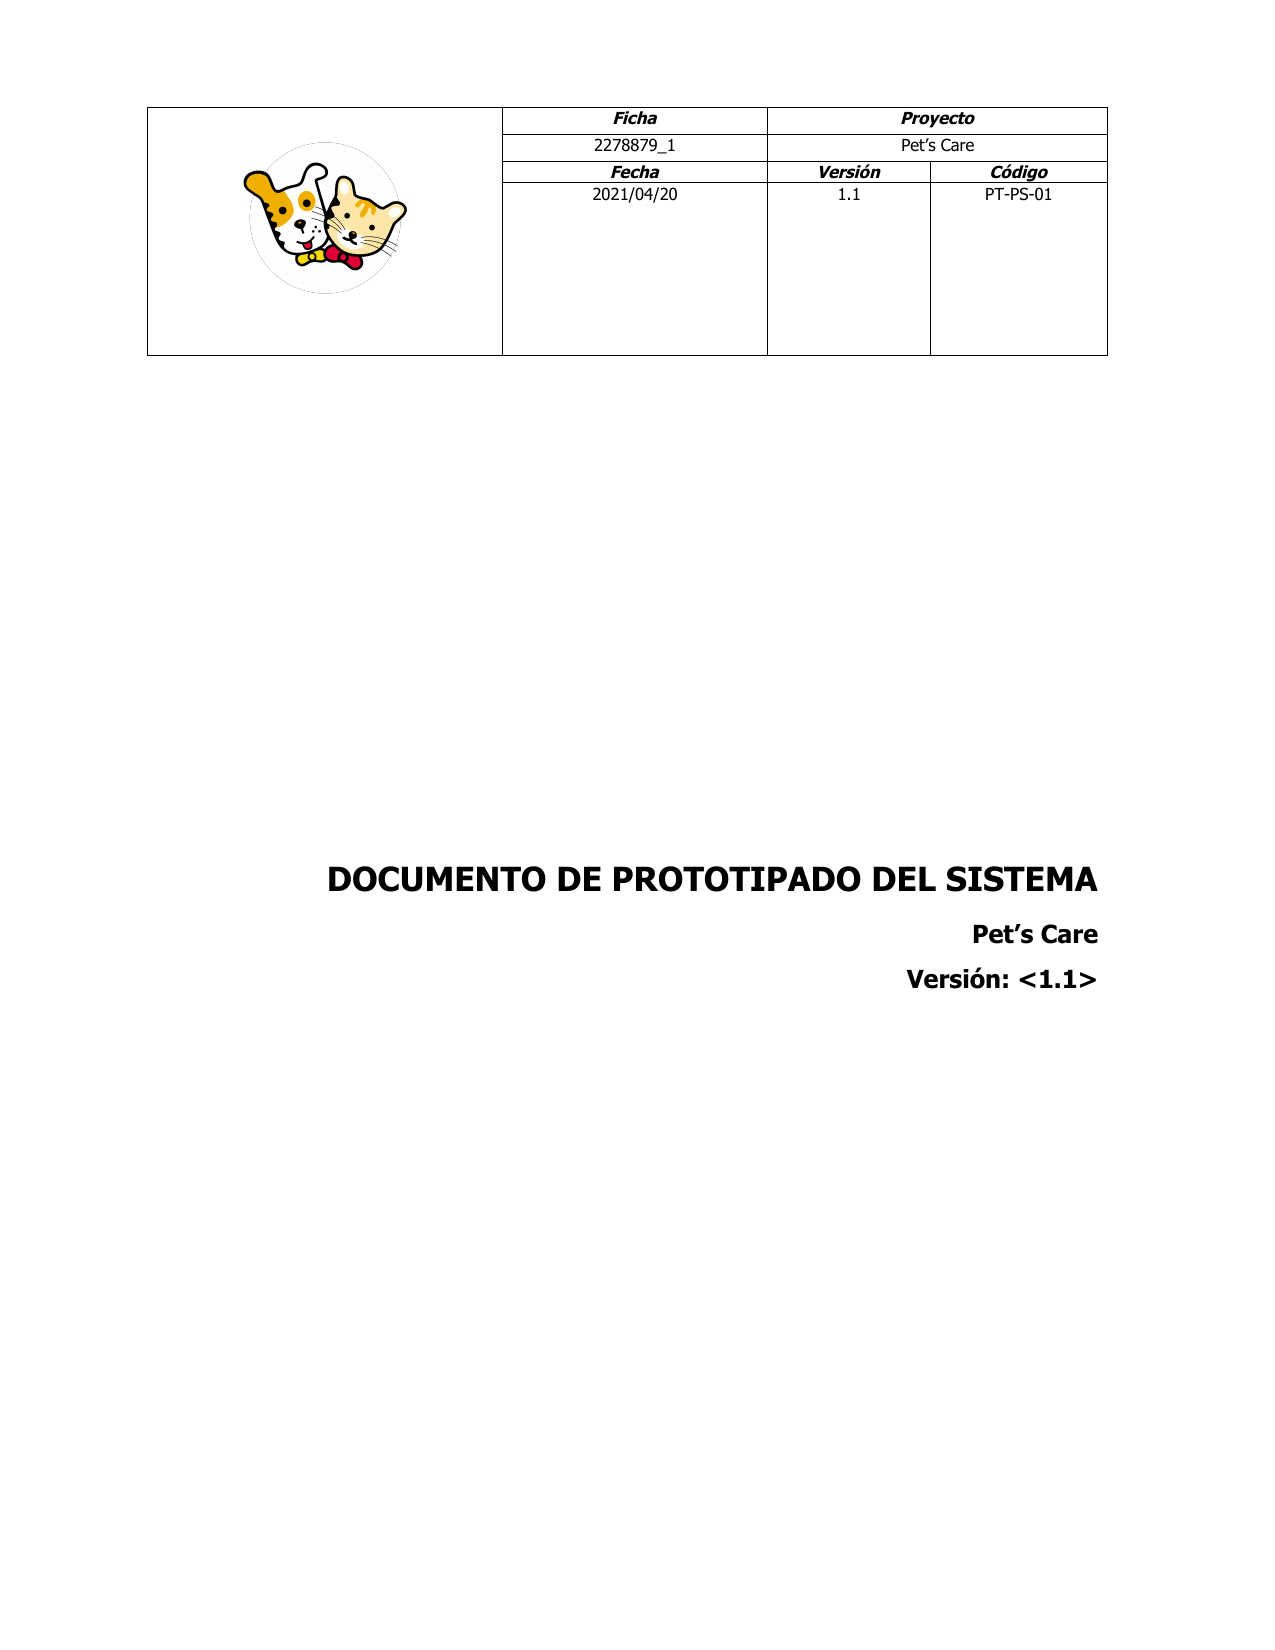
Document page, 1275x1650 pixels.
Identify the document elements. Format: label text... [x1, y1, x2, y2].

title Pet’s Care [177, 918, 1098, 948]
title Versión: <1.1> [177, 963, 1098, 994]
picture [235, 128, 414, 307]
title DOCUMENTO DE PROTOTIPADO DEL SISTEMA [177, 858, 1098, 898]
